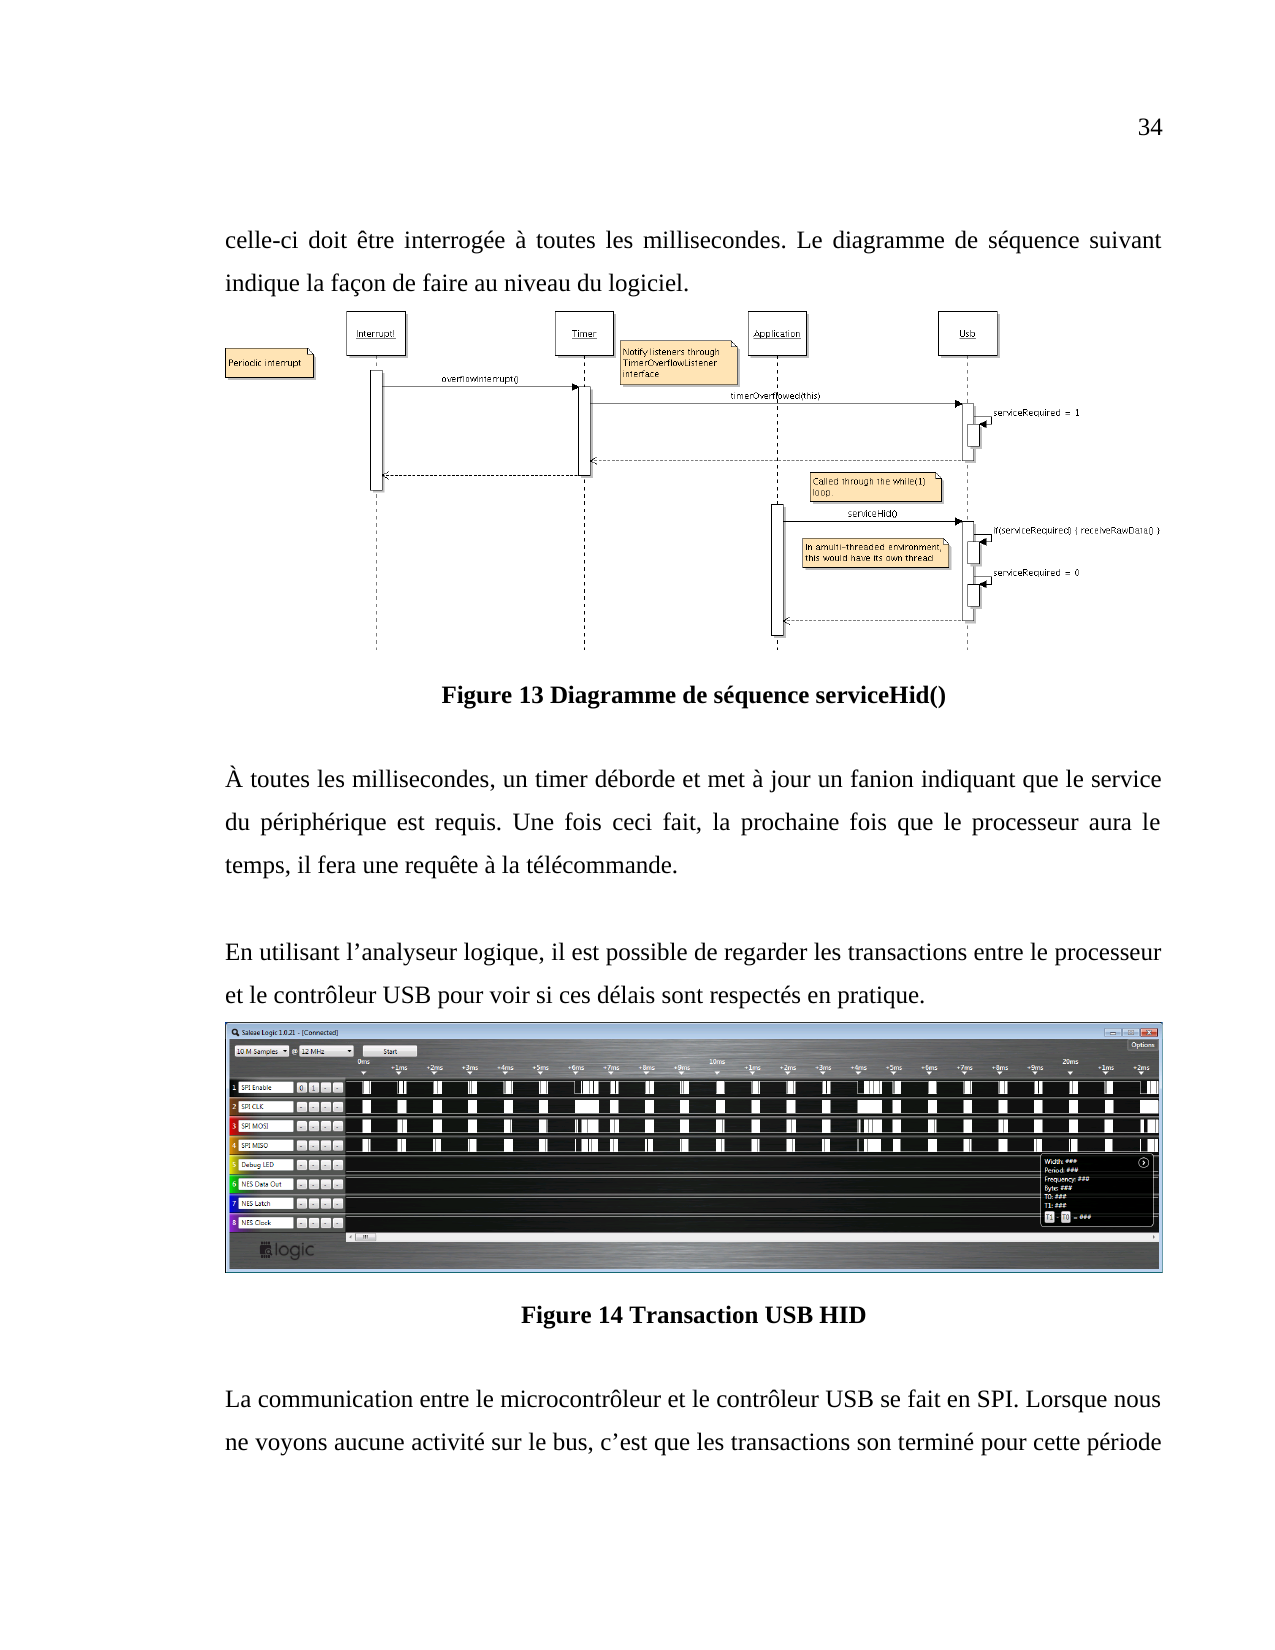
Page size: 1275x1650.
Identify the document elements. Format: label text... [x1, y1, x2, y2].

picture [225, 1022, 1163, 1273]
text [225, 225, 1162, 297]
picture [225, 311, 1163, 653]
text À toutes les millisecondes, un timer déborde et met à jour un fanion indiquant que le service du périphérique est requis. Une fois ceci fait, la prochaine fois que le processeur aura le temps, il fera une requête à la télécommande. [225, 764, 1162, 879]
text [225, 1384, 1162, 1456]
text En utilisant l’analyseur logique, il est possible de regarder les transactions entre le processeur et le contrôleur USB pour voir si ces délais sont respectés en pratique. [225, 937, 1162, 1008]
